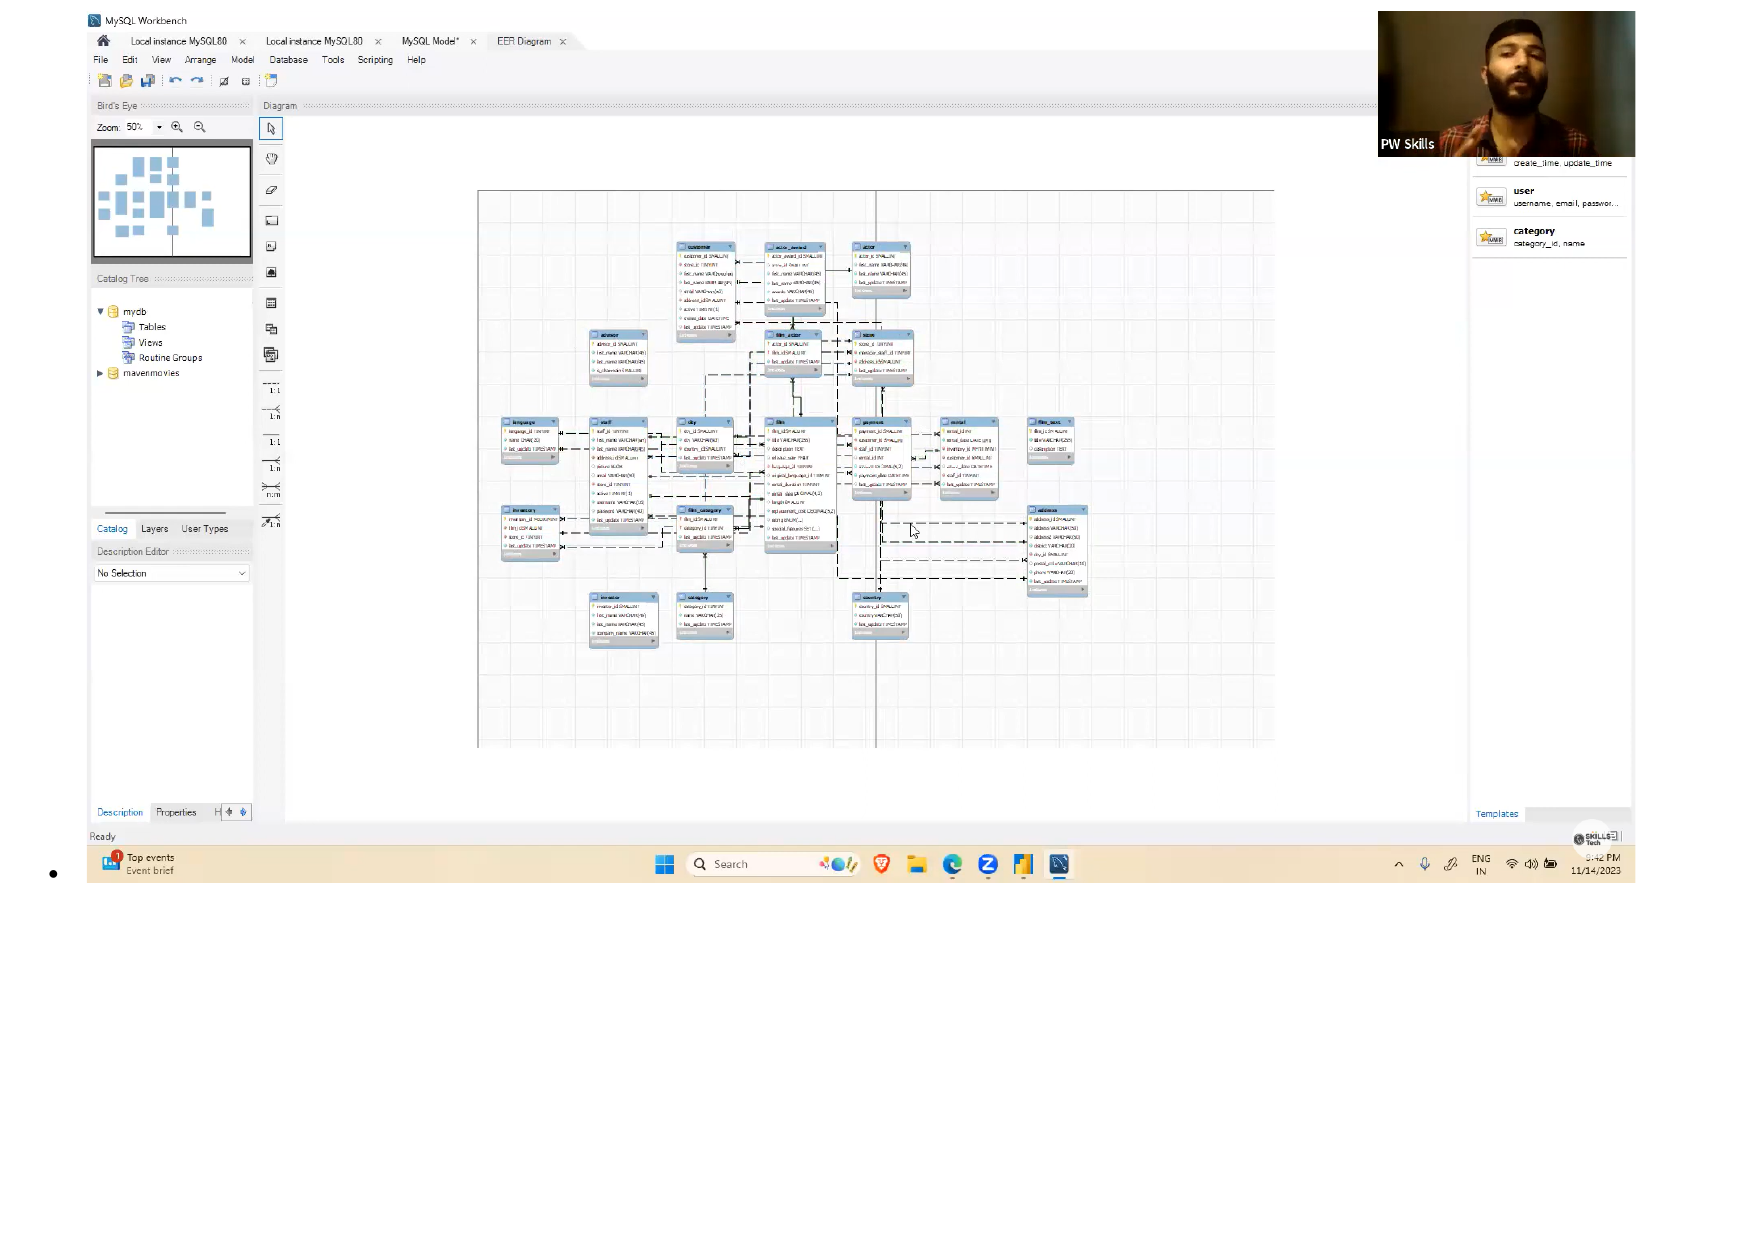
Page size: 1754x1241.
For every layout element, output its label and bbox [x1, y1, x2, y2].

picture [86, 11, 1636, 883]
